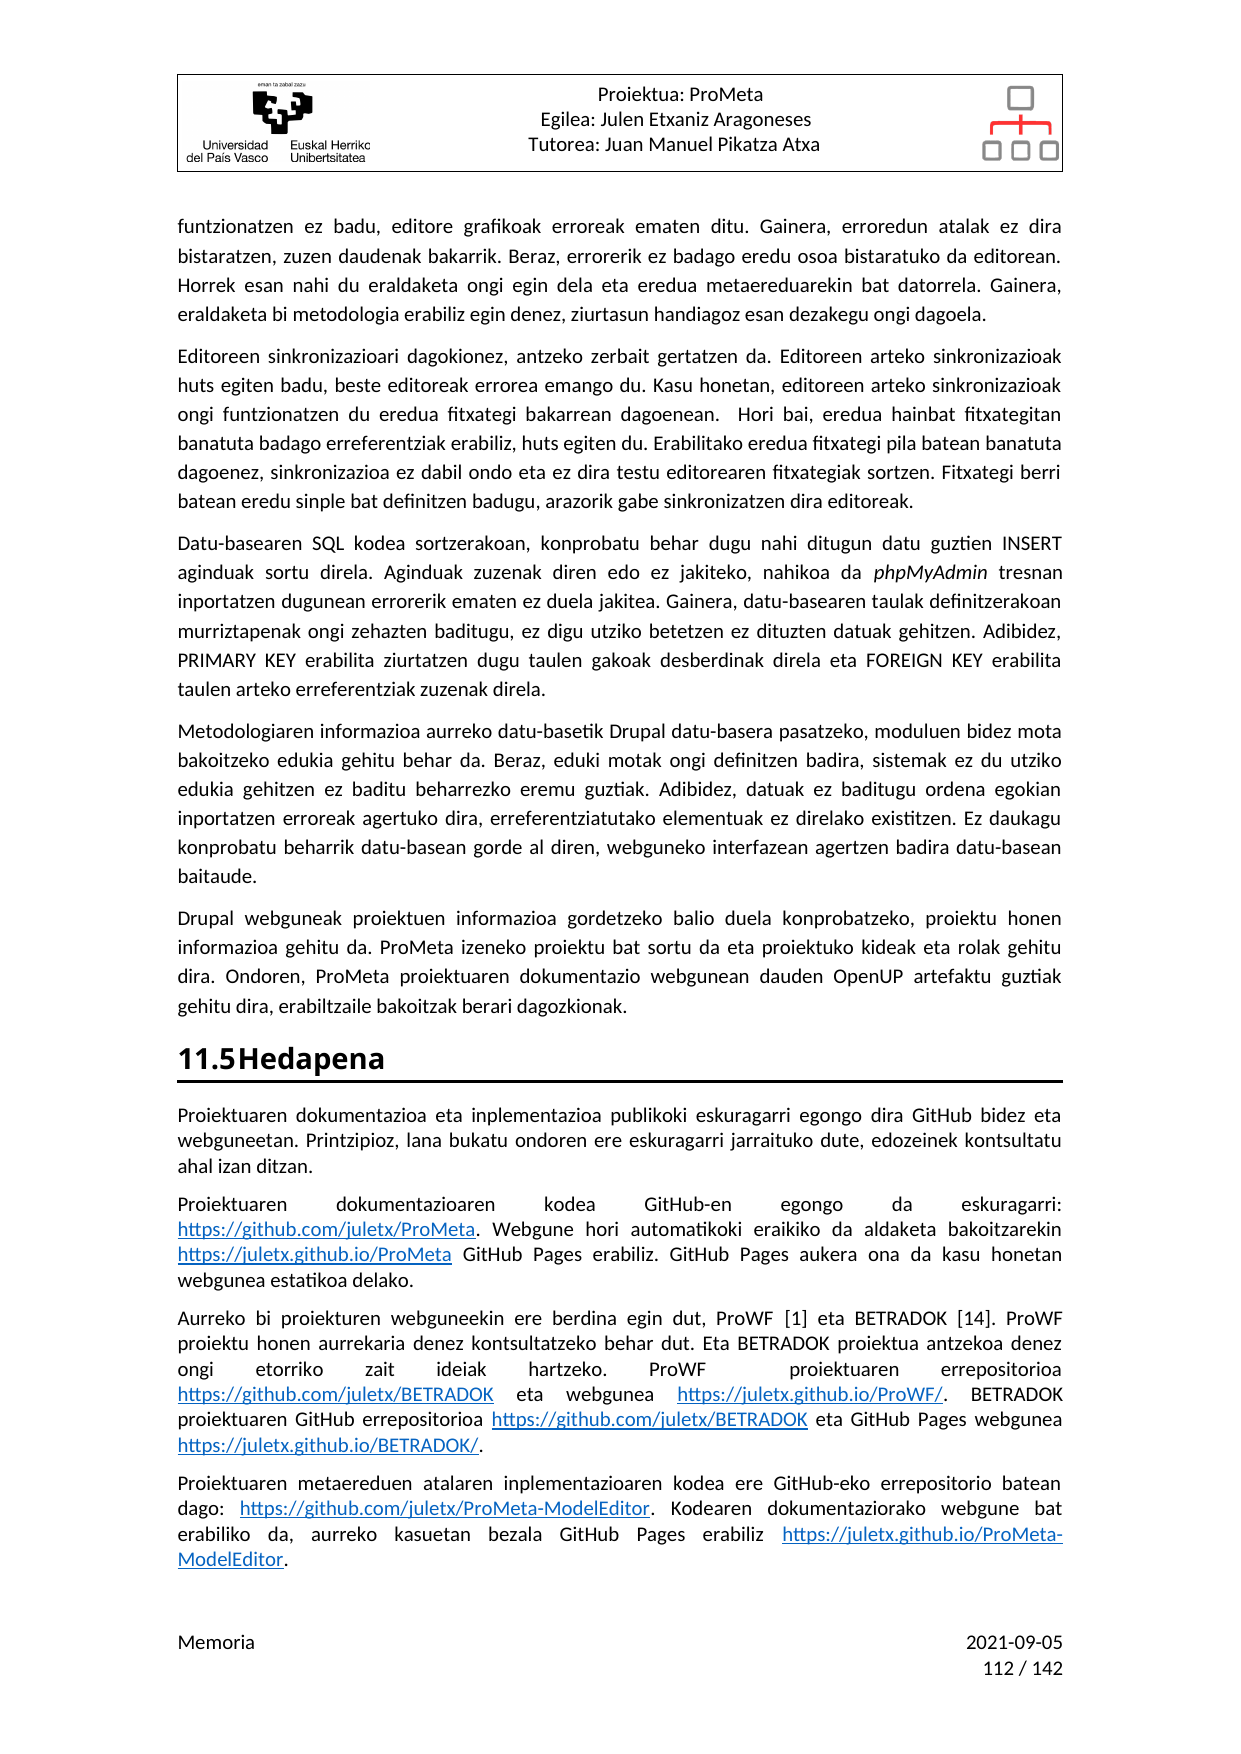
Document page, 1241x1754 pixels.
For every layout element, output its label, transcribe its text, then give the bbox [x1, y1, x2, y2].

text Editoreen sinkronizazioari dagokionez, antzeko zerbait gertatzen da. Editoreen arteko sinkronizazioak huts egiten badu, beste editoreak errorea emango du. Kasu honetan, editoreen arteko sinkronizazioak ongi funtzionatzen du eredua fitxategi bakarrean dagoenean. Hori bai, eredua hainbat fitxategitan banatuta badago erreferentziak erabiliz, huts egiten du. Erabilitako eredua fitxategi pila batean banatuta dagoenez, sinkronizazioa ez dabil ondo eta ez dira testu editorearen fitxategiak sortzen. Fitxategi berri batean eredu sinple bat definitzen badugu, arazorik gabe sinkronizatzen dira editoreak. [177, 343, 1063, 514]
text Datu-basearen SQL kodea sortzerakoan, konprobatu behar dugu nahi ditugun datu guztien INSERT aginduak sortu direla. Aginduak zuzenak diren edo ez jakiteko, nahikoa da phpMyAdmin tresnan inportatzen dugunean errorerik ematen ez duela jakitea. Gainera, datu-basearen taulak definitzerakoan murriztapenak ongi zehazten baditugu, ez digu utziko betetzen ez dituzten datuak gehitzen. Adibidez, PRIMARY KEY erabilita ziurtatzen dugu taulen gakoak desberdinak direla eta FOREIGN KEY erabilita taulen arteko erreferentziak zuzenak direla. [177, 530, 1063, 702]
subtitle Hedapena [177, 1039, 1063, 1080]
text Proiektuaren dokumentazioaren kodea GitHub-en egongo da eskuragarri: https://github.com/juletx/ProMeta. Webgune hori automatikoki eraikiko da aldaketa bakoitzarekin https://juletx.github.io/ProMeta GitHub Pages erabiliz. GitHub Pages aukera ona da kasu honetan webgunea estatikoa delako. [177, 1191, 1063, 1292]
text Proiektuaren dokumentazioa eta inplementazioa publikoki eskuragarri egongo dira GitHub bidez eta webguneetan. Printzipioz, lana bukatu ondoren ere eskuragarri jarraituko dute, edozeinek kontsultatu ahal izan ditzan. [177, 1102, 1063, 1178]
picture [978, 80, 1060, 162]
text Drupal webguneak proiektuen informazioa gordetzeko balio duela konprobatzeko, proiektu honen informazioa gehitu da. ProMeta izeneko proiektu bat sortu da eta proiektuko kideak eta rolak gehitu dira. Ondoren, ProMeta proiektuaren dokumentazio webgunean dauden OpenUP artefaktu guztiak gehitu dira, erabiltzaile bakoitzak berari dagozkionak. [177, 905, 1063, 1018]
picture [182, 81, 370, 162]
text Metodologiaren informazioa aurreko datu-basetik Drupal datu-basera pasatzeko, moduluen bidez mota bakoitzeko edukia gehitu behar da. Beraz, eduki motak ongi definitzen badira, sistemak ez du utziko edukia gehitzen ez baditu beharrezko eremu guztiak. Adibidez, datuak ez baditugu ordena egokian inportatzen erroreak agertuko dira, erreferentziatutako elementuak ez direlako existitzen. Ez daukagu konprobatu beharrik datu-basean gorde al diren, webguneko interfazean agertzen badira datu-basean baitaude. [177, 718, 1063, 889]
text Aurreko bi proiekturen webguneekin ere berdina egin dut, ProWF eta BETRADOK . ProWF proiektu honen aurrekaria denez kontsultatzeko behar dut. Eta BETRADOK proiektua antzekoa denez ongi etorriko zait ideiak hartzeko. ProWF proiektuaren errepositorioa https://github.com/juletx/BETRADOK eta webgunea https://juletx.github.io/ProWF/. BETRADOK proiektuaren GitHub errepositorioa https://github.com/juletx/BETRADOK eta GitHub Pages webgunea https://juletx.github.io/BETRADOK/. [177, 1305, 1063, 1457]
text Proiektuaren metaereduen atalaren inplementazioaren kodea ere GitHub-eko errepositorio batean dago: https://github.com/juletx/ProMeta-ModelEditor. Kodearen dokumentaziorako webgune bat erabiliko da, aurreko kasuetan bezala GitHub Pages erabiliz https://juletx.github.io/ProMeta-ModelEditor. [177, 1470, 1063, 1572]
